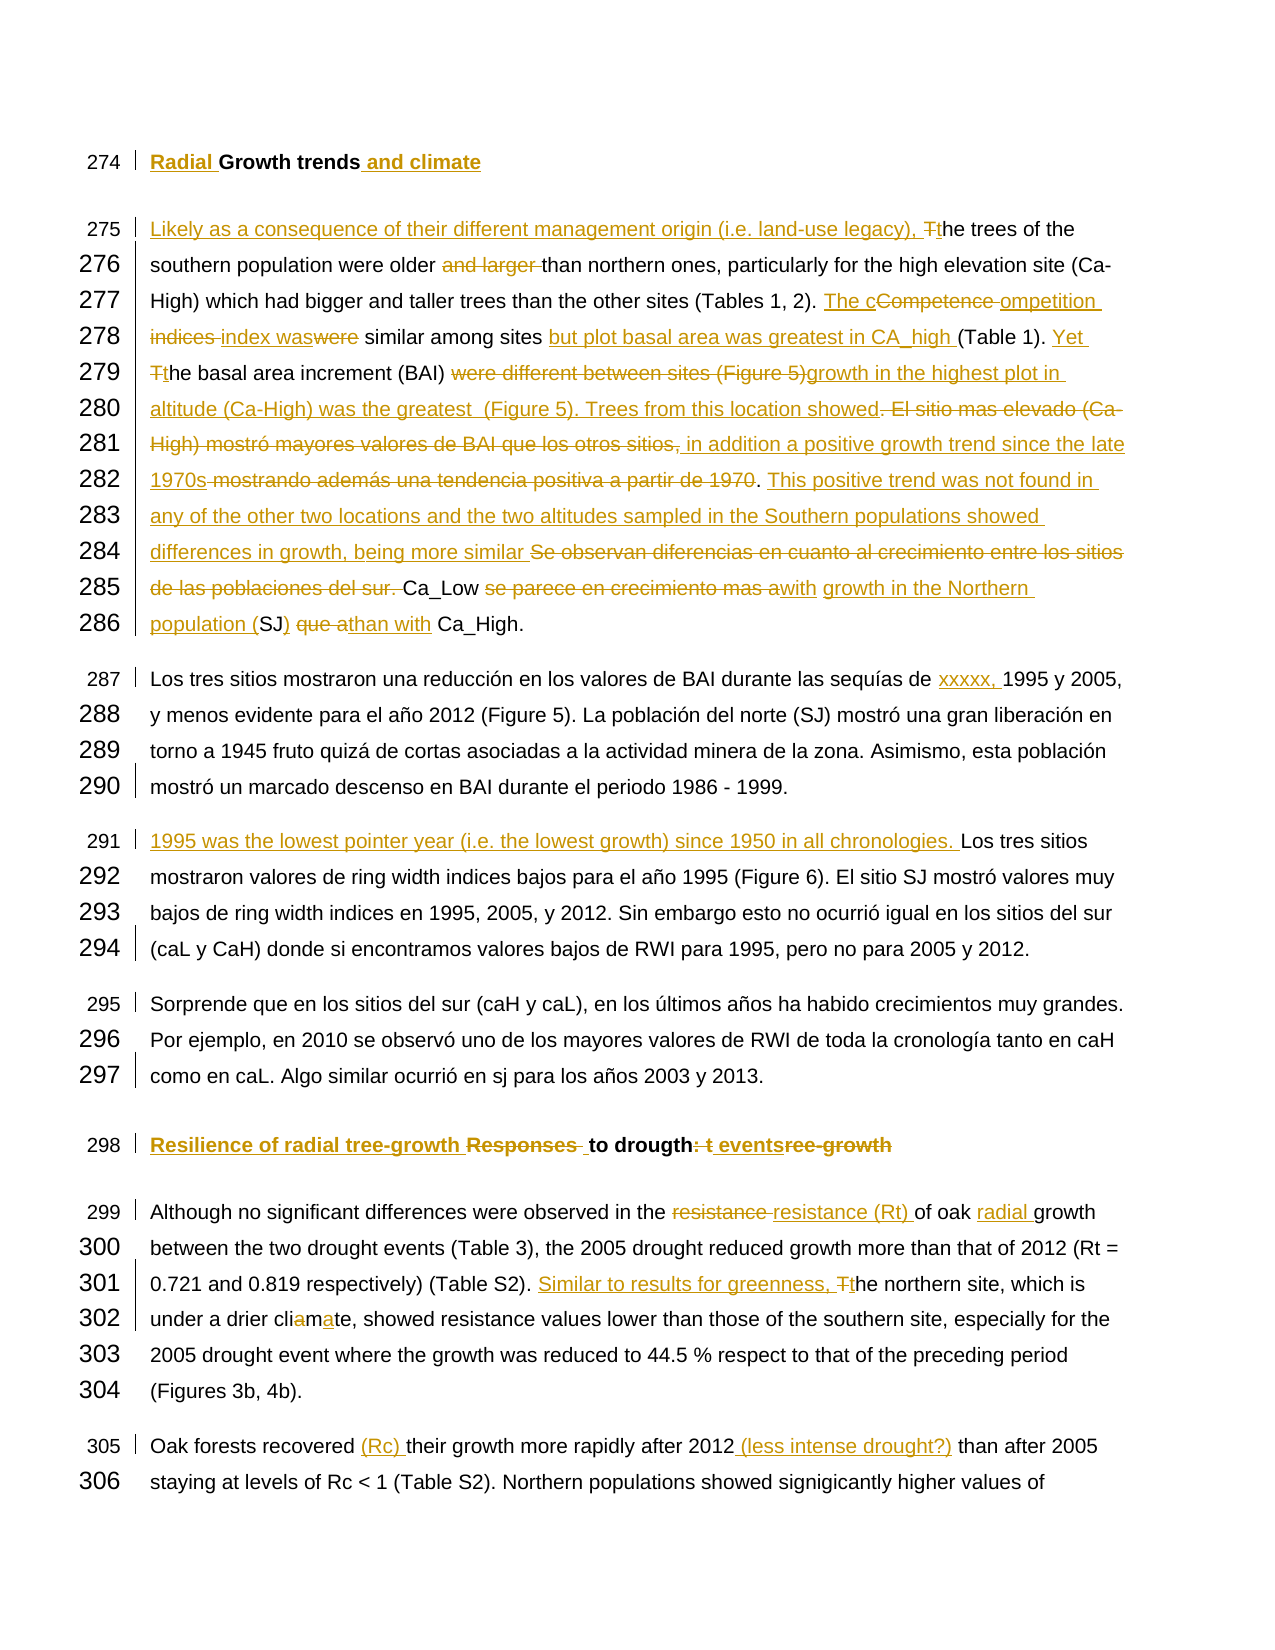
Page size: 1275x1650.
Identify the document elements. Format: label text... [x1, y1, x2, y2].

text Sorprende que en los sitios del sur (caH y caL), en los últimos años ha habido crecimientos muy grandes. Por ejemplo, en 2010 se observó uno de los mayores valores de RWI de toda la cronología tanto en caH como en caL. Algo similar ocurrió en sj para los años 2003 y 2013. [150, 992, 1125, 1087]
text Los tres sitios mostraron una reducción en los valores de BAI durante las sequías de 1995 y 2005, y menos evidente para el año 2012 (Figure 5). La población del norte (SJ) mostró una gran liberación en torno a 1945 fruto quizá de cortas asociadas a la actividad minera de la zona. Asimismo, esta población mostró un marcado descenso en BAI durante el periodo 1986 - 1999. [150, 667, 1125, 798]
subtitle to drougth [150, 1133, 1125, 1157]
subtitle Growth trends [150, 150, 1125, 174]
text he trees of the southern population were older than northern ones, particularly for the high elevation site (Ca-High) which had bigger and taller trees than the other sites (Tables 1, 2). similar among sites (Table 1). he basal area increment (BAI) . Ca_Low SJ Ca_High. [150, 217, 1125, 636]
text Los tres sitios mostraron valores de ring width indices bajos para el año 1995 (Figure 6). El sitio SJ mostró valores muy bajos de ring width indices en 1995, 2005, y 2012. Sin embargo esto no ocurrió igual en los sitios del sur (caL y CaH) donde si encontramos valores bajos de RWI para 1995, pero no para 2005 y 2012. [150, 829, 1125, 961]
text Although no significant differences were observed in the of oak growth between the two drought events (Table 3), the 2005 drought reduced growth more than that of 2012 (Rt = 0.721 and 0.819 respectively) (Table S2). he northern site, which is under a drier climte, showed resistance values lower than those of the southern site, especially for the 2005 drought event where the growth was reduced to 44.5 % respect to that of the preceding period (Figures 3b, 4b). [150, 1199, 1125, 1403]
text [150, 1434, 1125, 1494]
